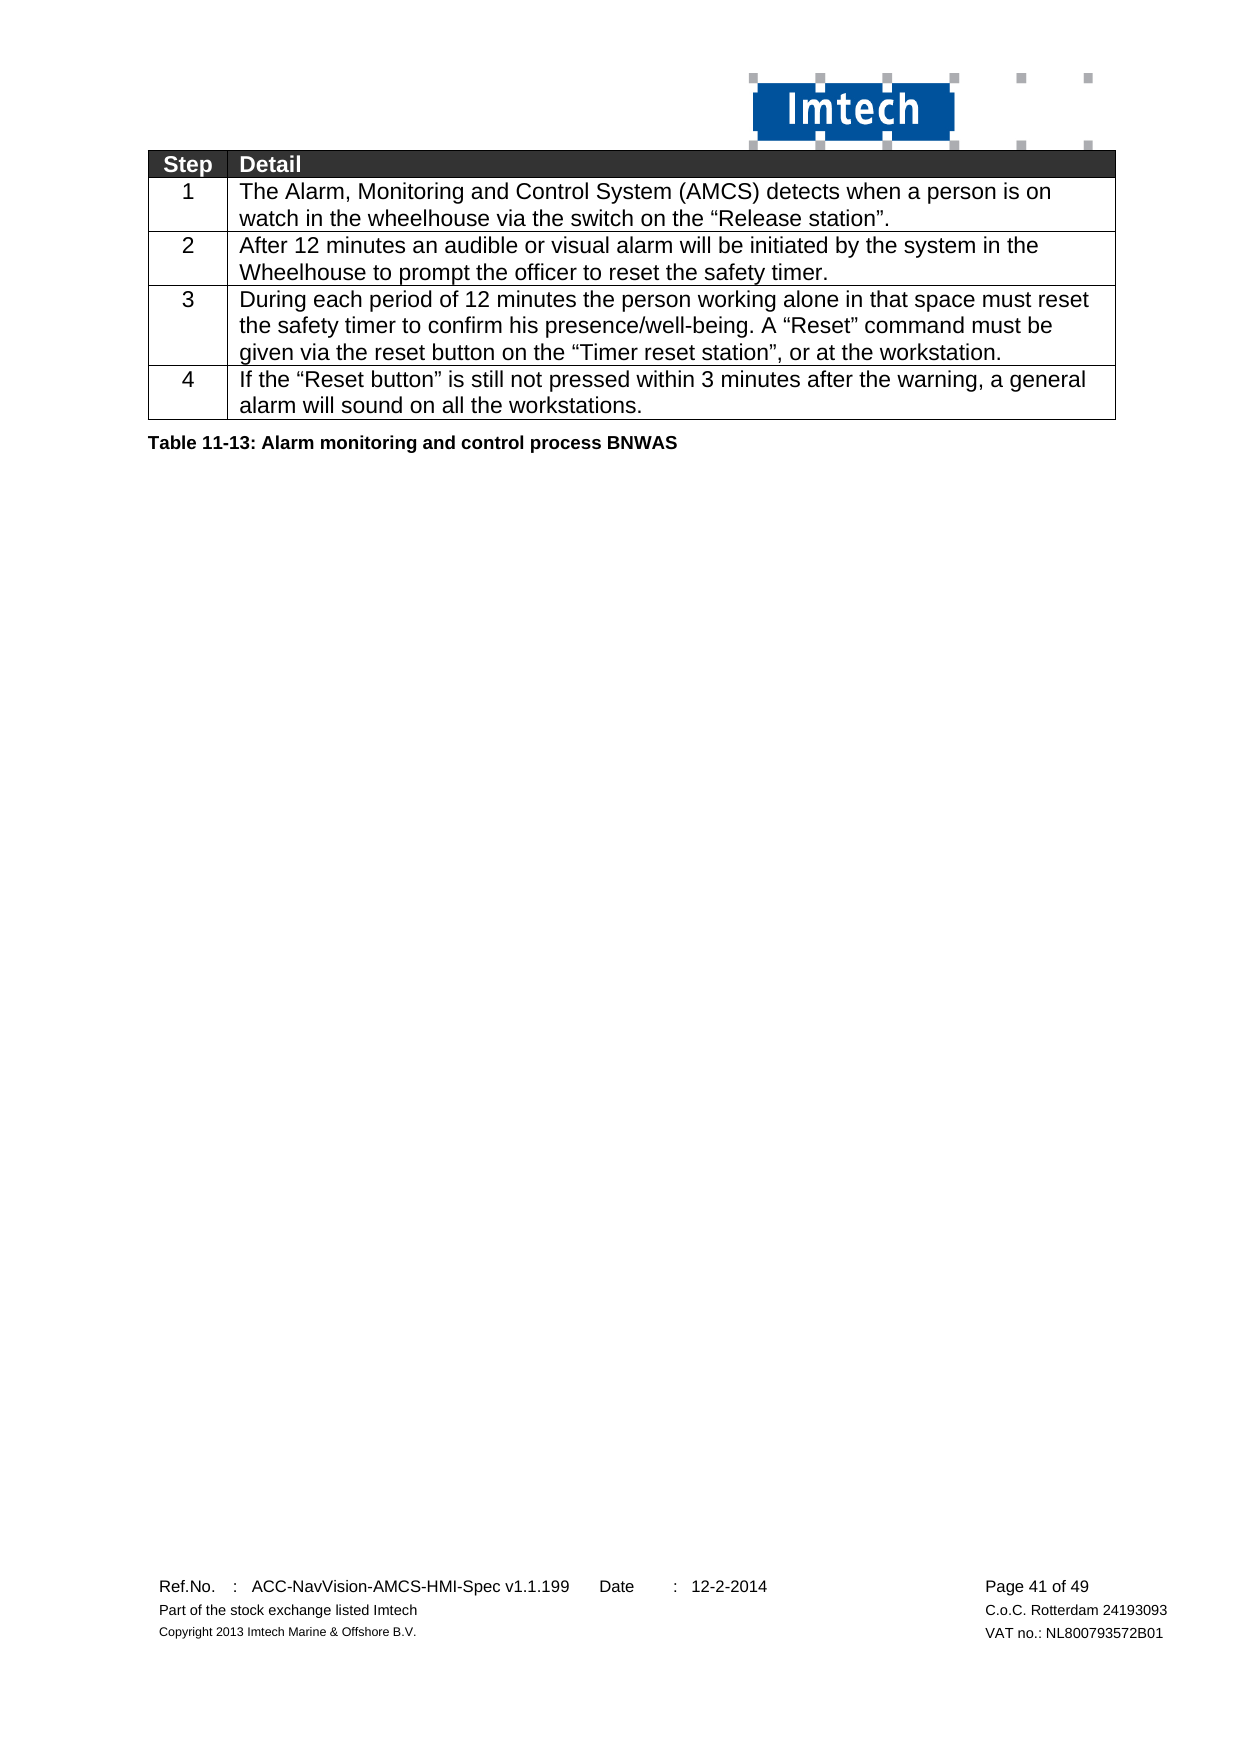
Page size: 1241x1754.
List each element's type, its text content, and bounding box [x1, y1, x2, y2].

table_cell 1 [149, 178, 227, 231]
table_cell The Alarm, Monitoring and Control System (AMCS) detects when a person is on watch in the wheelhouse via the switch on the “Release station”. [228, 178, 1115, 231]
table_cell If the “Reset button” is still not pressed within 3 minutes after the warning, a general alarm will sound on all the workstations. [228, 366, 1115, 419]
table_cell After 12 minutes an audible or visual alarm will be initiated by the system in the Wheelhouse to prompt the officer to reset the safety timer. [228, 232, 1115, 285]
picture [748, 73, 1093, 150]
table_cell 2 [149, 232, 227, 285]
table_cell 4 [149, 366, 227, 419]
table_header Step [149, 151, 227, 177]
table_cell 3 [149, 286, 227, 365]
table_cell During each period of 12 minutes the person working alone in that space must reset the safety timer to confirm his presence/well-being. A “Reset” command must be given via the reset button on the “Timer reset station”, or at the workstation. [228, 286, 1115, 365]
table_header Detail [228, 151, 1115, 177]
